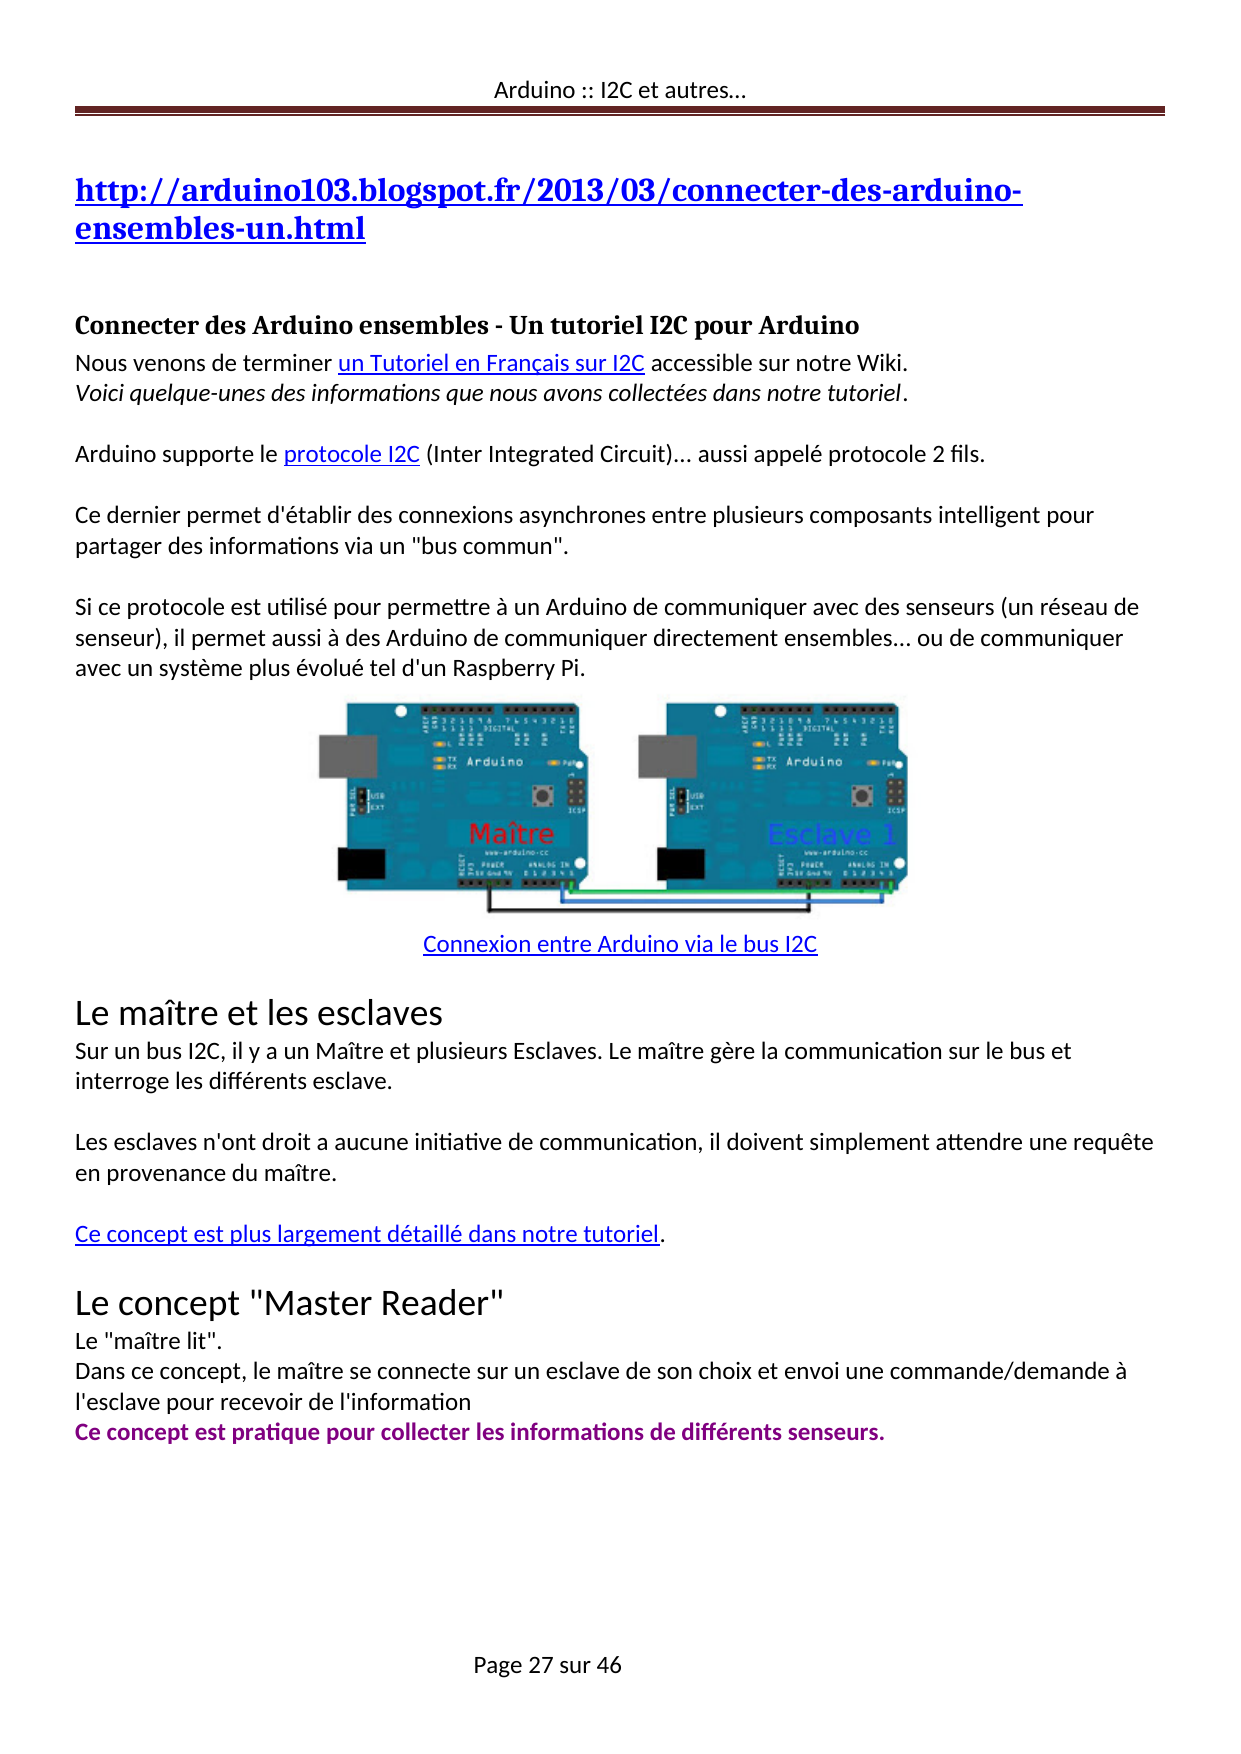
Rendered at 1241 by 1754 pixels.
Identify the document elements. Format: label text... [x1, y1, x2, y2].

table_cell Connexion entre Arduino via le bus I2C [308, 929, 933, 959]
picture [307, 682, 933, 929]
subtitle Connecter des Arduino ensembles - Un tutoriel I2C pour Arduino [75, 310, 1165, 341]
subtitle http://arduino103.blogspot.fr/2013/03/connecter-des-arduino-ensembles-un.html [75, 171, 1165, 248]
text Le maître et les esclaves Sur un bus I2C, il y a un Maître et plusieurs Esclaves. Le maître gère la communication sur le bus et interroge les différents esclave. Les esclaves n'ont droit a aucune initiative de communication, il doivent simplement attendre une requête en provenance du maître. Ce concept est plus largement détaillé dans notre tutoriel. Le concept "Master Reader" Le "maître lit". Dans ce concept, le maître se connecte sur un esclave de son choix et envoi une commande/demande à l'esclave pour recevoir de l'information Ce concept est pratique pour collecter les informations de différents senseurs. [75, 959, 1165, 1447]
text Nous venons de terminer un Tutoriel en Français sur I2C accessible sur notre Wiki. Voici quelque-unes des informations que nous avons collectées dans notre tutoriel. Arduino supporte le protocole I2C (Inter Integrated Circuit)... aussi appelé protocole 2 fils. Ce dernier permet d'établir des connexions asynchrones entre plusieurs composants intelligent pour partager des informations via un "bus commun". Si ce protocole est utilisé pour permettre à un Arduino de communiquer avec des senseurs (un réseau de senseur), il permet aussi à des Arduino de communiquer directement ensembles... ou de communiquer avec un système plus évolué tel d'un Raspberry Pi. [75, 347, 1165, 683]
